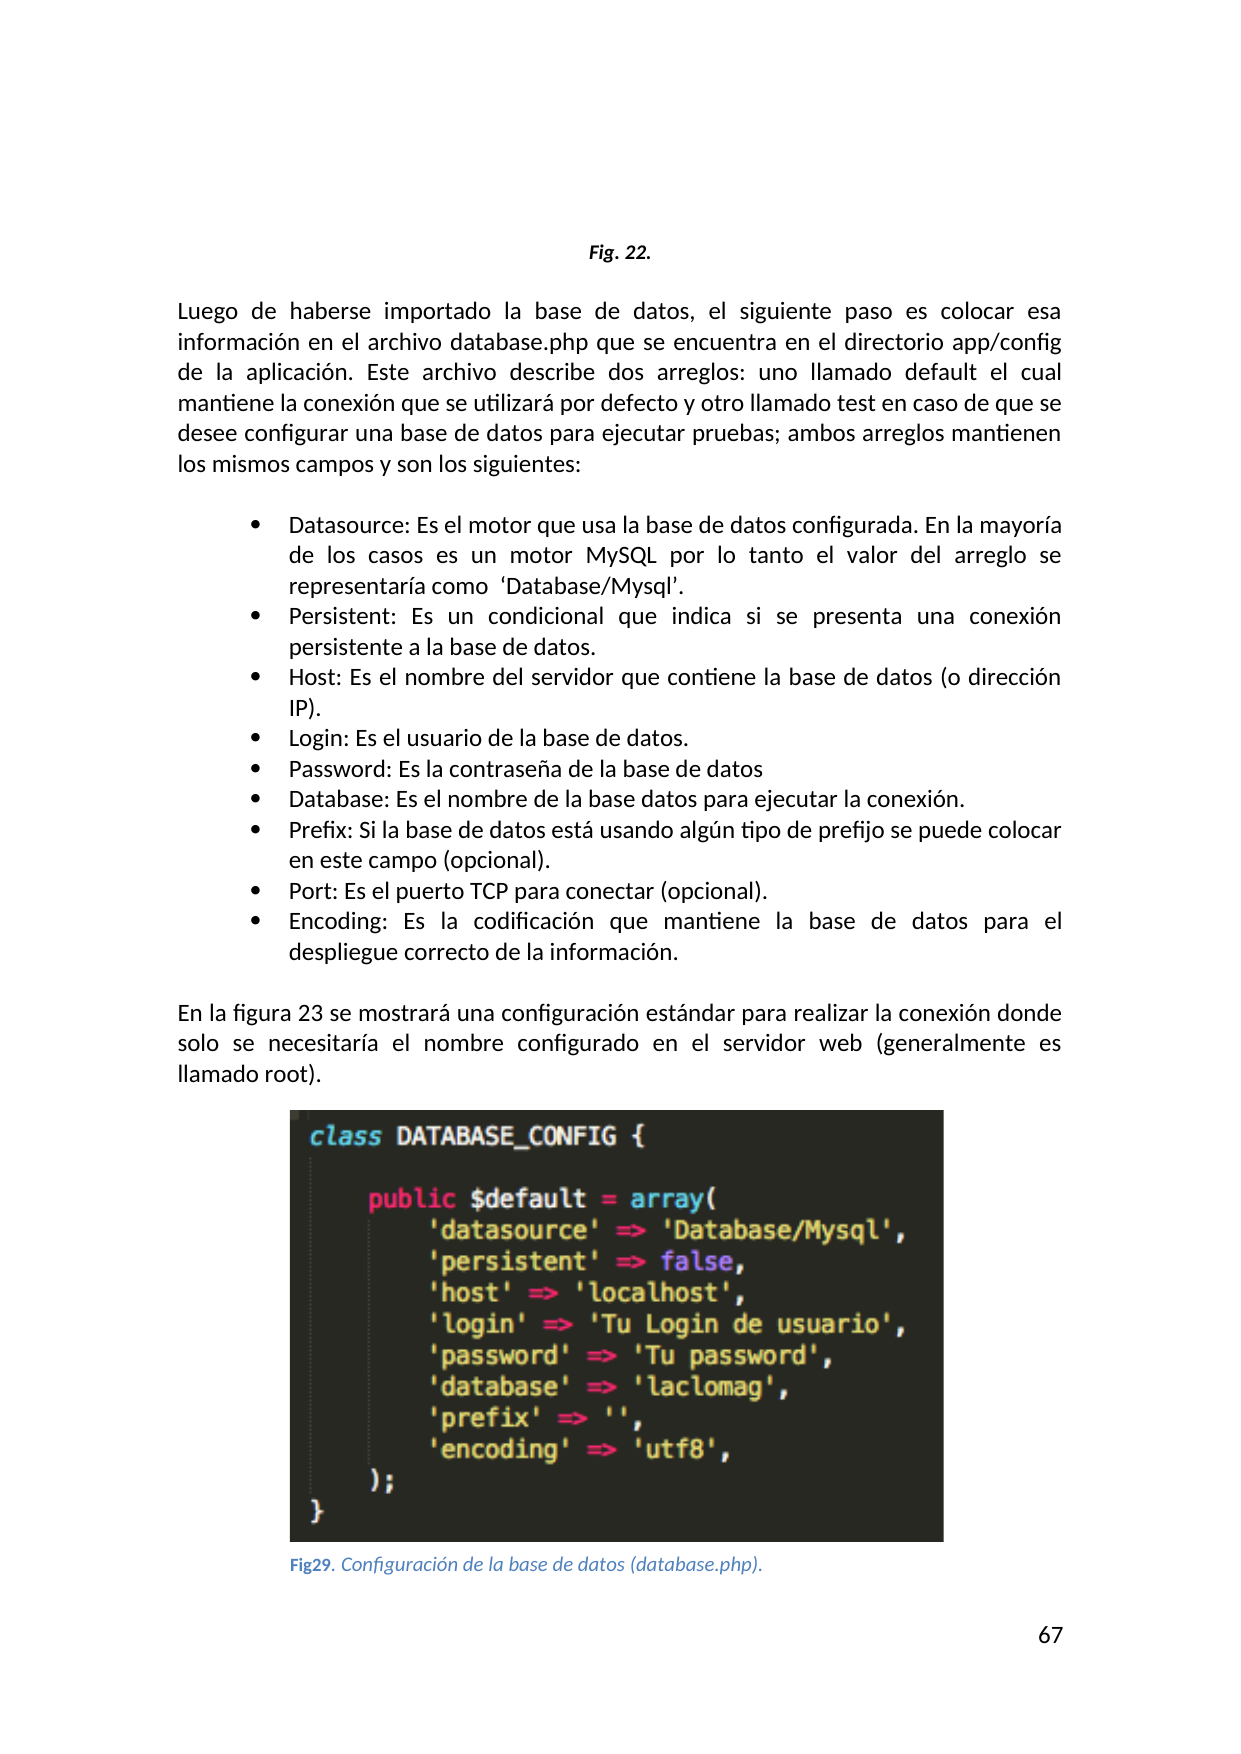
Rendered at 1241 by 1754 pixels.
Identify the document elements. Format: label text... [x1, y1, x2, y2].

list Port: Es el puerto TCP para conectar (opcional). [251, 875, 1063, 906]
list Encoding: Es la codificación que mantiene la base de datos para el despliegue correcto de la información. [251, 906, 1063, 967]
picture [289, 1110, 944, 1542]
list Password: Es la contraseña de la base de datos [251, 753, 1063, 783]
list Database: Es el nombre de la base datos para ejecutar la conexión. [251, 783, 1063, 814]
list Login: Es el usuario de la base de datos. [251, 722, 1063, 753]
list Host: Es el nombre del servidor que contiene la base de datos (o dirección IP). [251, 661, 1063, 722]
list Prefix: Si la base de datos está usando algún tipo de prefijo se puede colocar en este campo (opcional). [251, 814, 1063, 875]
list Persistent: Es un condicional que indica si se presenta una conexión persistente a la base de datos. [251, 600, 1063, 661]
list Datasource: Es el motor que usa la base de datos configurada. En la mayoría de los casos es un motor MySQL por lo tanto el valor del arreglo se representaría como ‘Database/Mysql’. [251, 509, 1063, 600]
text Luego de haberse importado la base de datos, el siguiente paso es colocar esa información en el archivo database.php que se encuentra en el directorio app/config de la aplicación. Este archivo describe dos arreglos: uno llamado default el cual mantiene la conexión que se utilizará por defecto y otro llamado test en caso de que se desee configurar una base de datos para ejecutar pruebas; ambos arreglos mantienen los mismos campos y son los siguientes: [177, 295, 1063, 478]
text En la figura 23 se mostrará una configuración estándar para realizar la conexión donde solo se necesitaría el nombre configurado en el servidor web (generalmente es llamado root). [177, 997, 1063, 1089]
text Fig. 22. [177, 239, 1063, 264]
